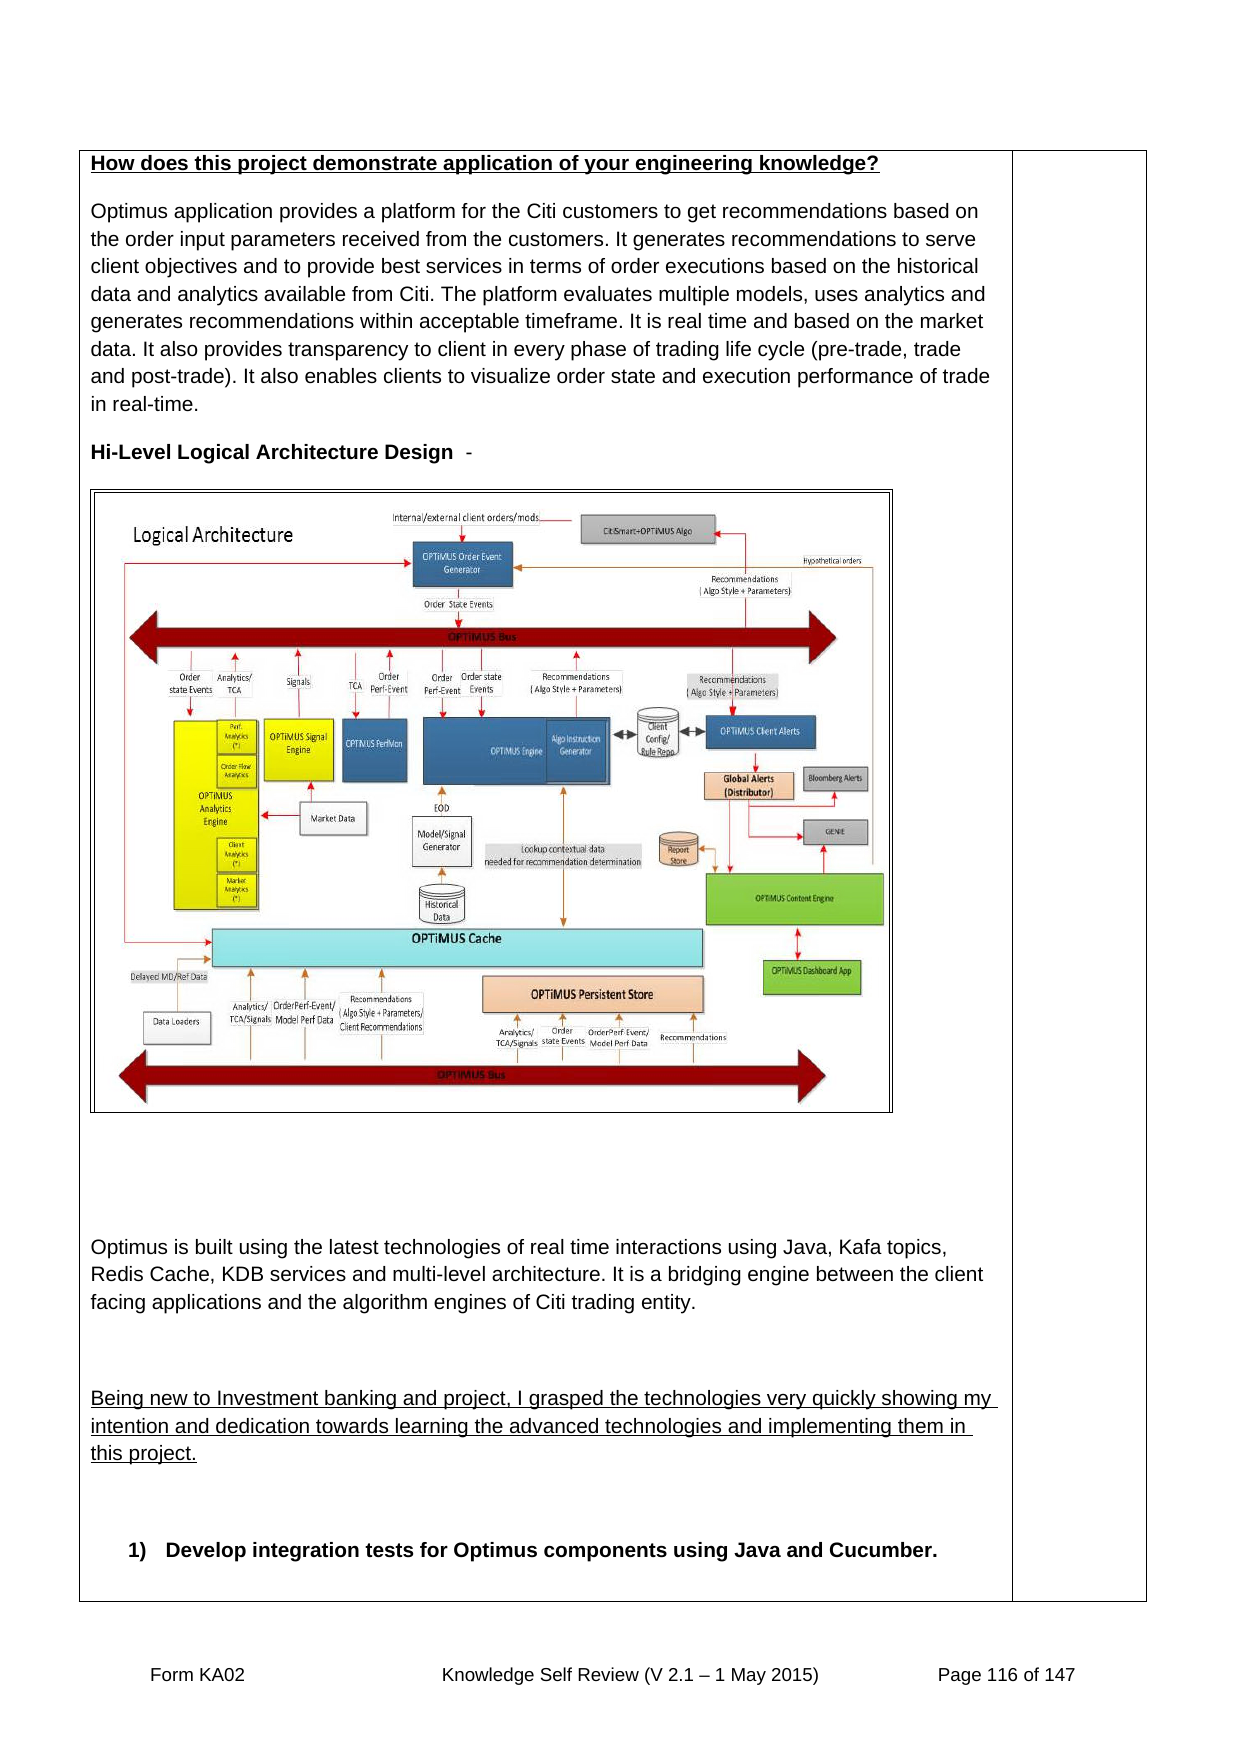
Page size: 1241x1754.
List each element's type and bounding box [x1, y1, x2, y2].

table_cell [80, 151, 1012, 1601]
picture [91, 490, 892, 1112]
table_cell [1013, 151, 1146, 1601]
